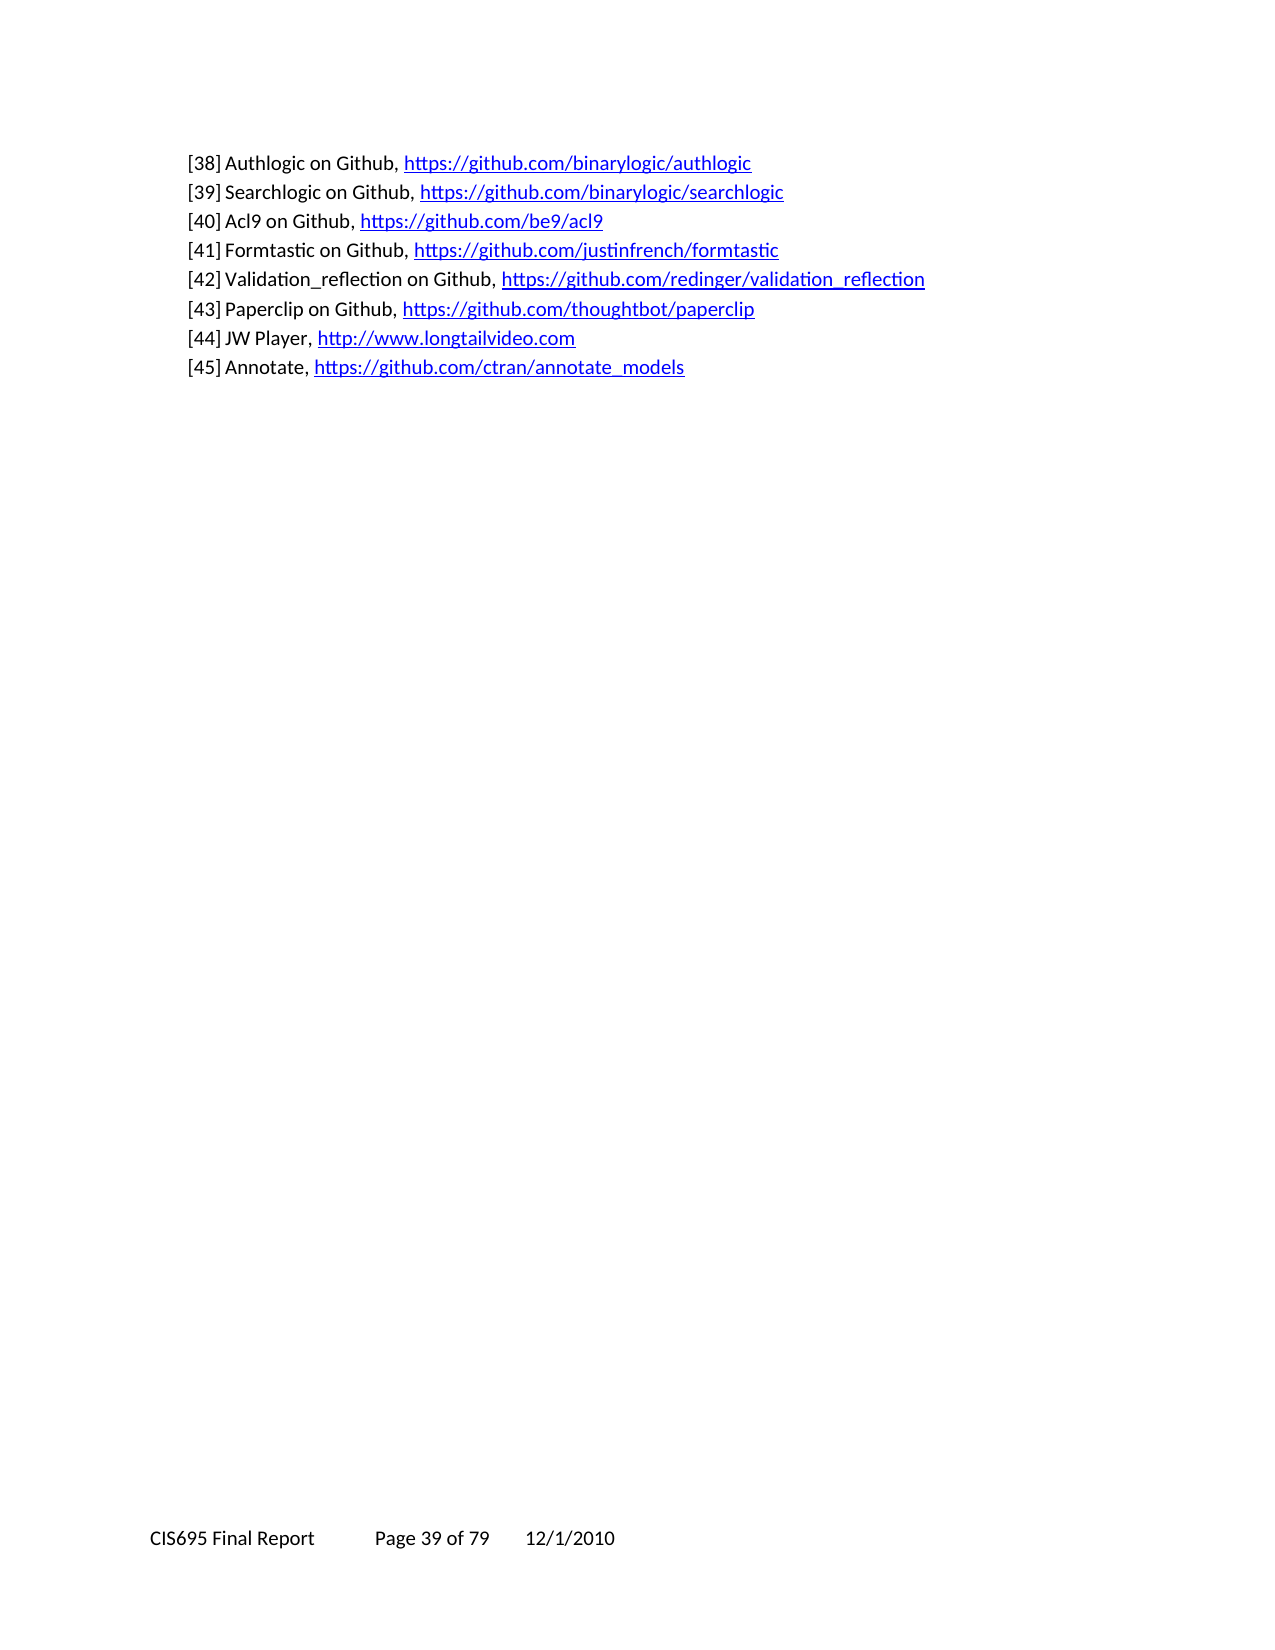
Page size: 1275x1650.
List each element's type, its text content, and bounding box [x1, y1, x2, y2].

list Acl9 on Github, https://github.com/be9/acl9 [187, 208, 1125, 234]
list Formtastic on Github, https://github.com/justinfrench/formtastic [187, 237, 1125, 263]
list Validation_reflection on Github, https://github.com/redinger/validation_reflection [187, 267, 1125, 292]
list Annotate, https://github.com/ctran/annotate_models [187, 354, 1125, 379]
list Searchlogic on Github, https://github.com/binarylogic/searchlogic [187, 179, 1125, 204]
list JW Player, http://www.longtailvideo.com [187, 325, 1125, 350]
list Paperclip on Github, https://github.com/thoughtbot/paperclip [187, 296, 1125, 321]
list Authlogic on Github, https://github.com/binarylogic/authlogic [187, 150, 1125, 175]
